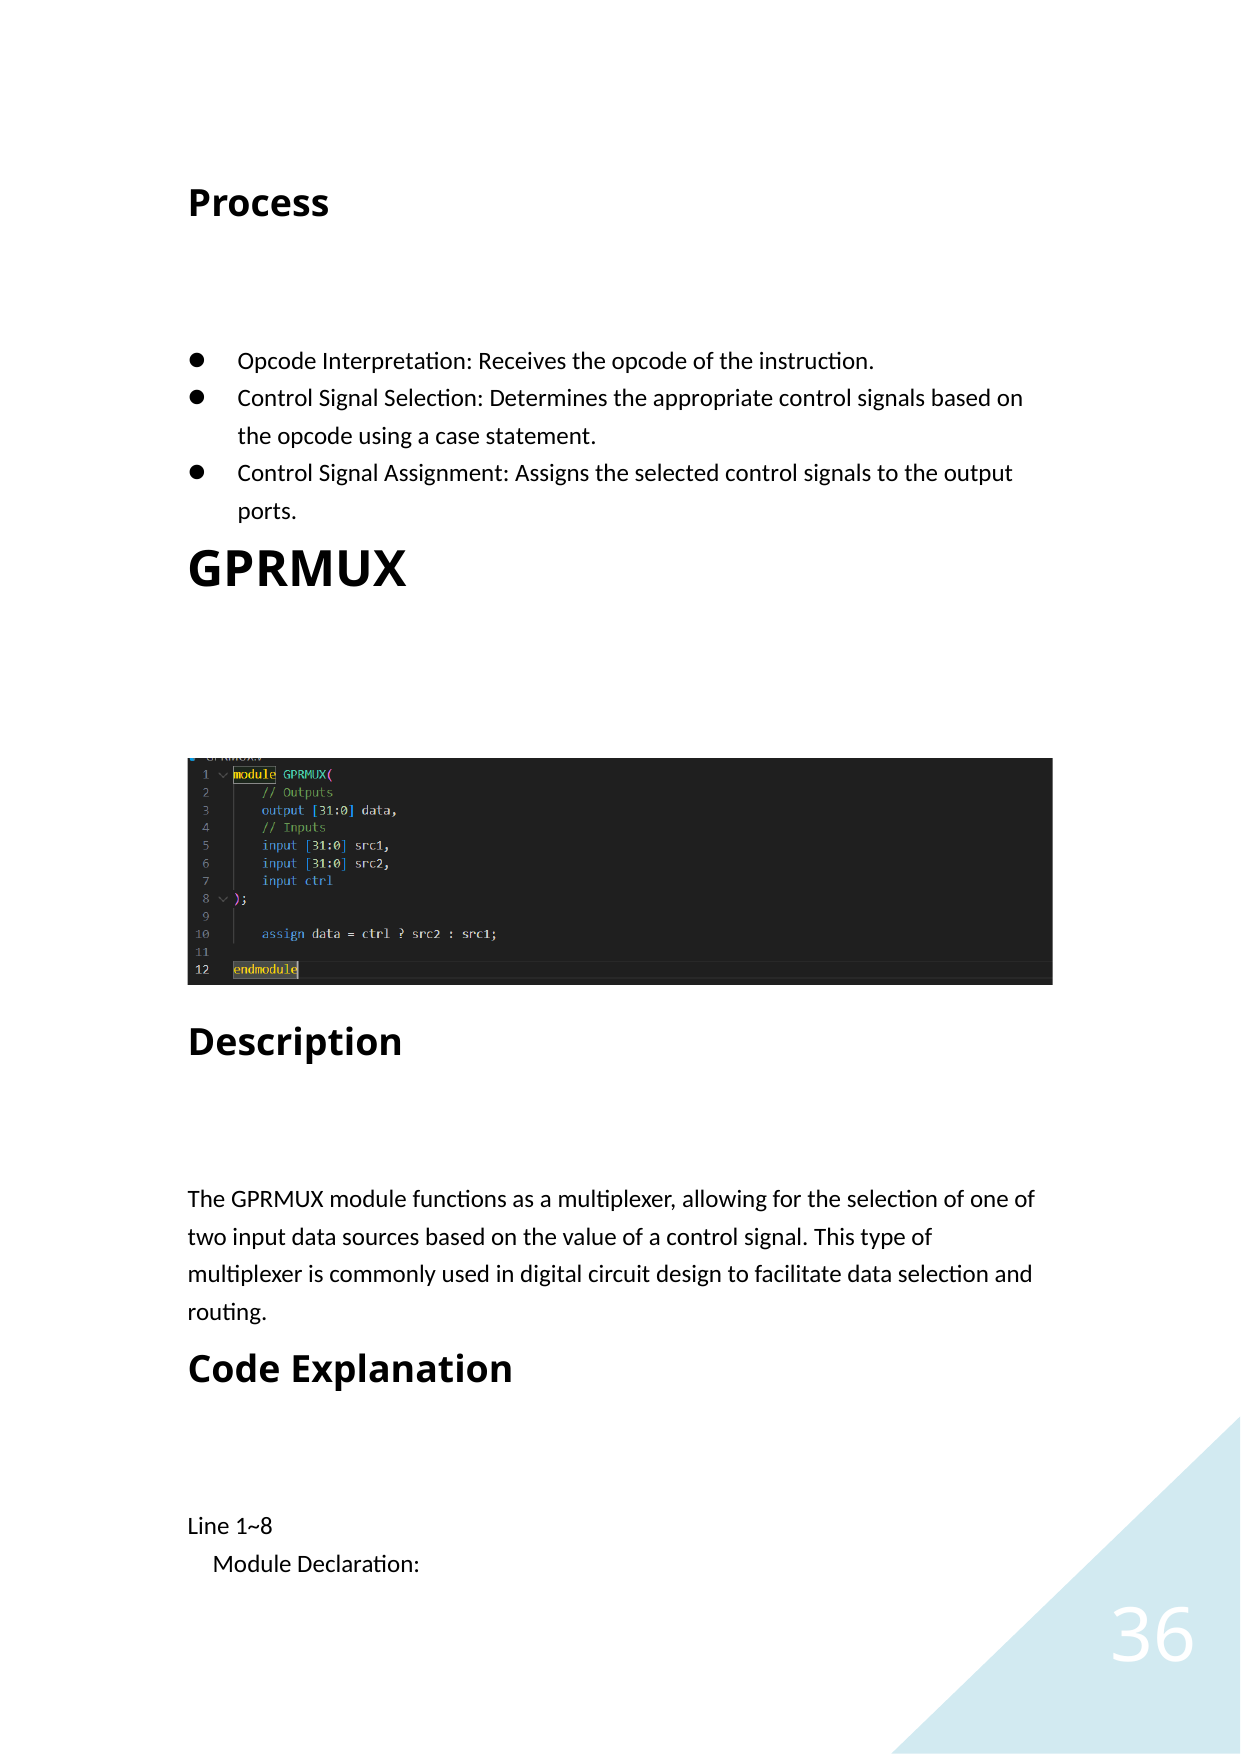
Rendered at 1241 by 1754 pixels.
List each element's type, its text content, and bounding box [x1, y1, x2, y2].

subtitle GPRMUX [187, 529, 1053, 604]
list Control Signal Assignment: Assigns the selected control signals to the output ports. [187, 454, 1053, 529]
subtitle Description [187, 1003, 1053, 1078]
text The GPRMUX module functions as a multiplexer, allowing for the selection of one of two input data sources based on the value of a control signal. This type of multiplexer is commonly used in digital circuit design to facilitate data selection and routing. [187, 1180, 1053, 1330]
list Control Signal Selection: Determines the appropriate control signals based on the opcode using a case statement. [187, 379, 1053, 454]
picture [187, 758, 1053, 985]
text Module Declaration: [212, 1544, 1053, 1582]
text Line 1~8 [187, 1507, 1053, 1544]
subtitle Process [187, 164, 1053, 239]
subtitle Code Explanation [187, 1330, 1053, 1405]
list Opcode Interpretation: Receives the opcode of the instruction. [187, 342, 1053, 379]
